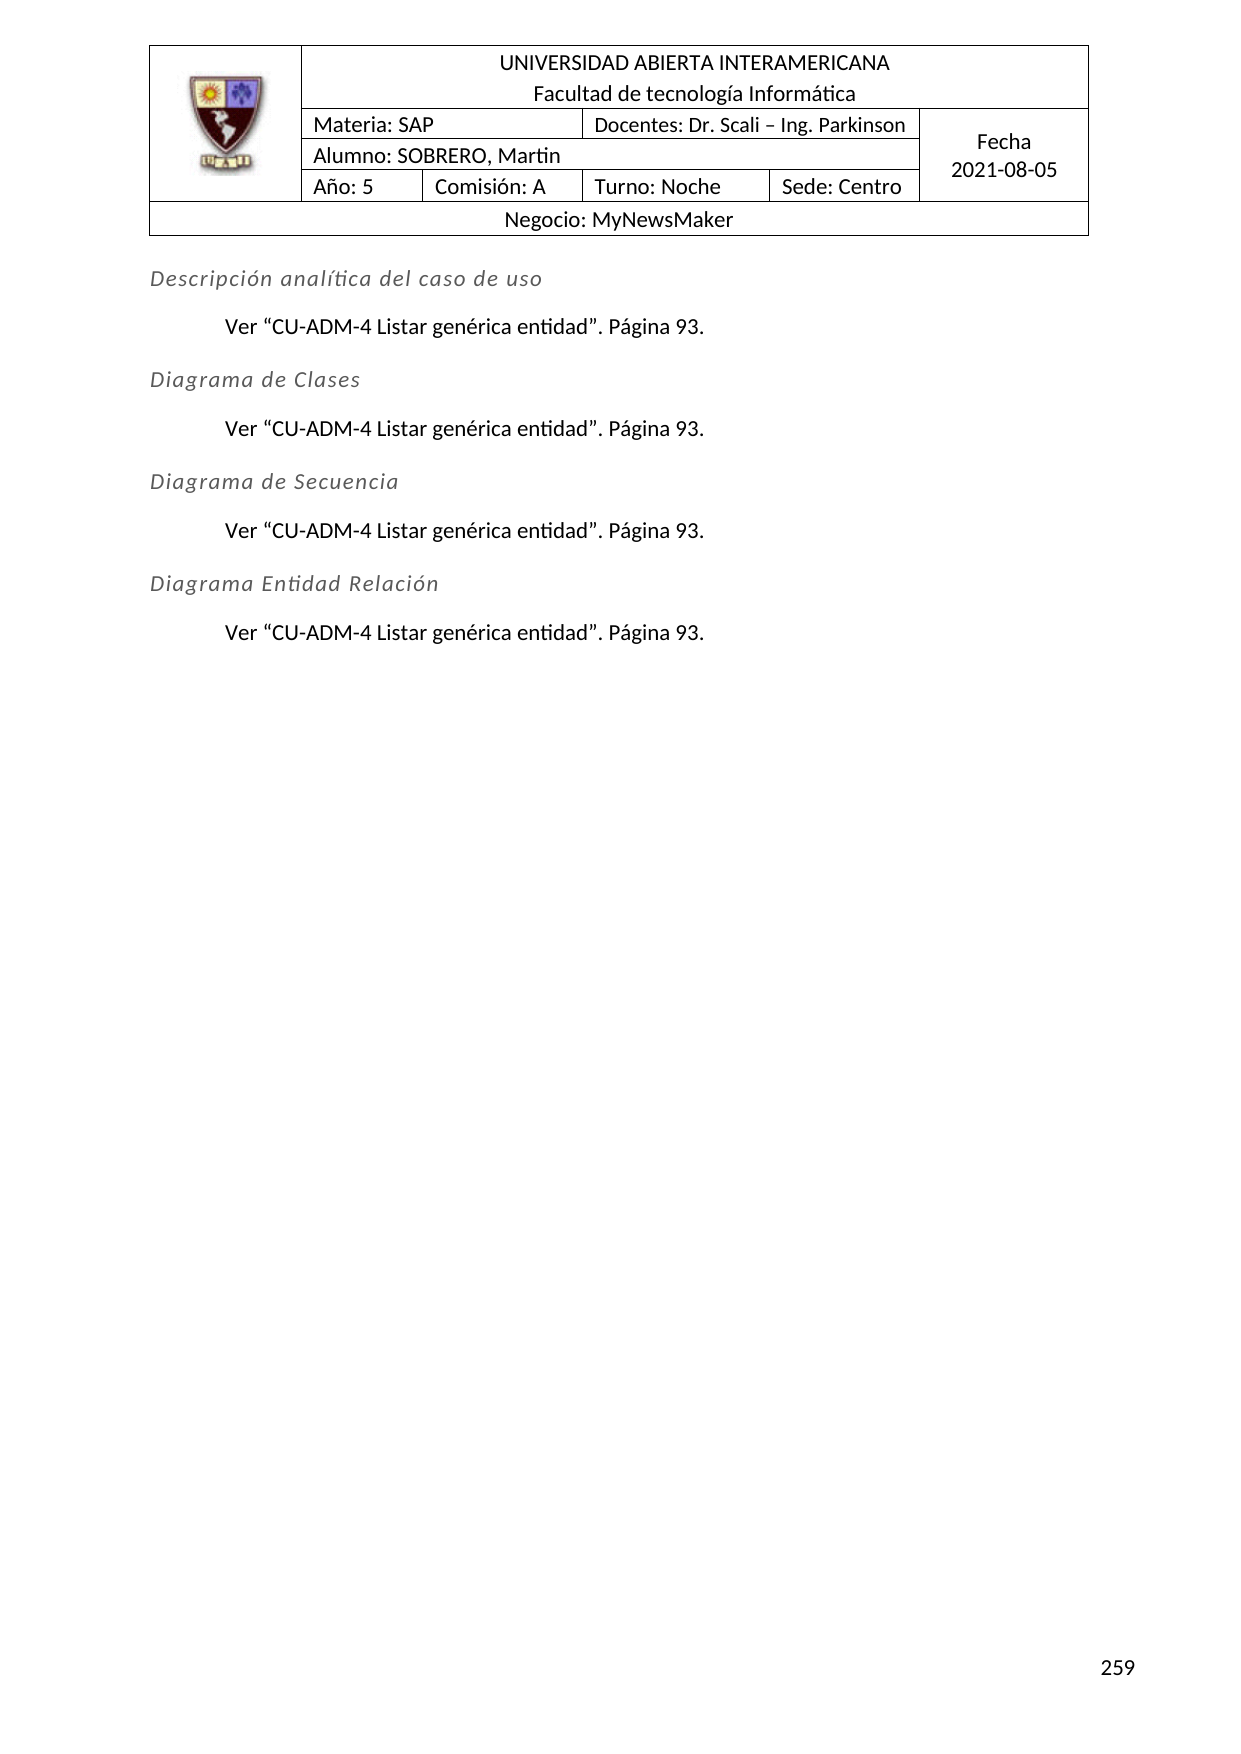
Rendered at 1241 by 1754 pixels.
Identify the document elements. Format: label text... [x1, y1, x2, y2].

subtitle Diagrama de Clases [150, 366, 1135, 393]
text Ver “CU-ADM-4 Listar genérica entidad”. Página 93. [150, 414, 1135, 442]
text Ver “CU-ADM-4 Listar genérica entidad”. Página 93. [150, 618, 1135, 646]
subtitle Diagrama de Secuencia [150, 467, 1135, 495]
picture [175, 67, 276, 181]
text Ver “CU-ADM-4 Listar genérica entidad”. Página 93. [150, 312, 1135, 341]
subtitle Descripción analítica del caso de uso [150, 264, 1135, 292]
text Ver “CU-ADM-4 Listar genérica entidad”. Página 93. [150, 516, 1135, 544]
subtitle Diagrama Entidad Relación [150, 569, 1135, 597]
